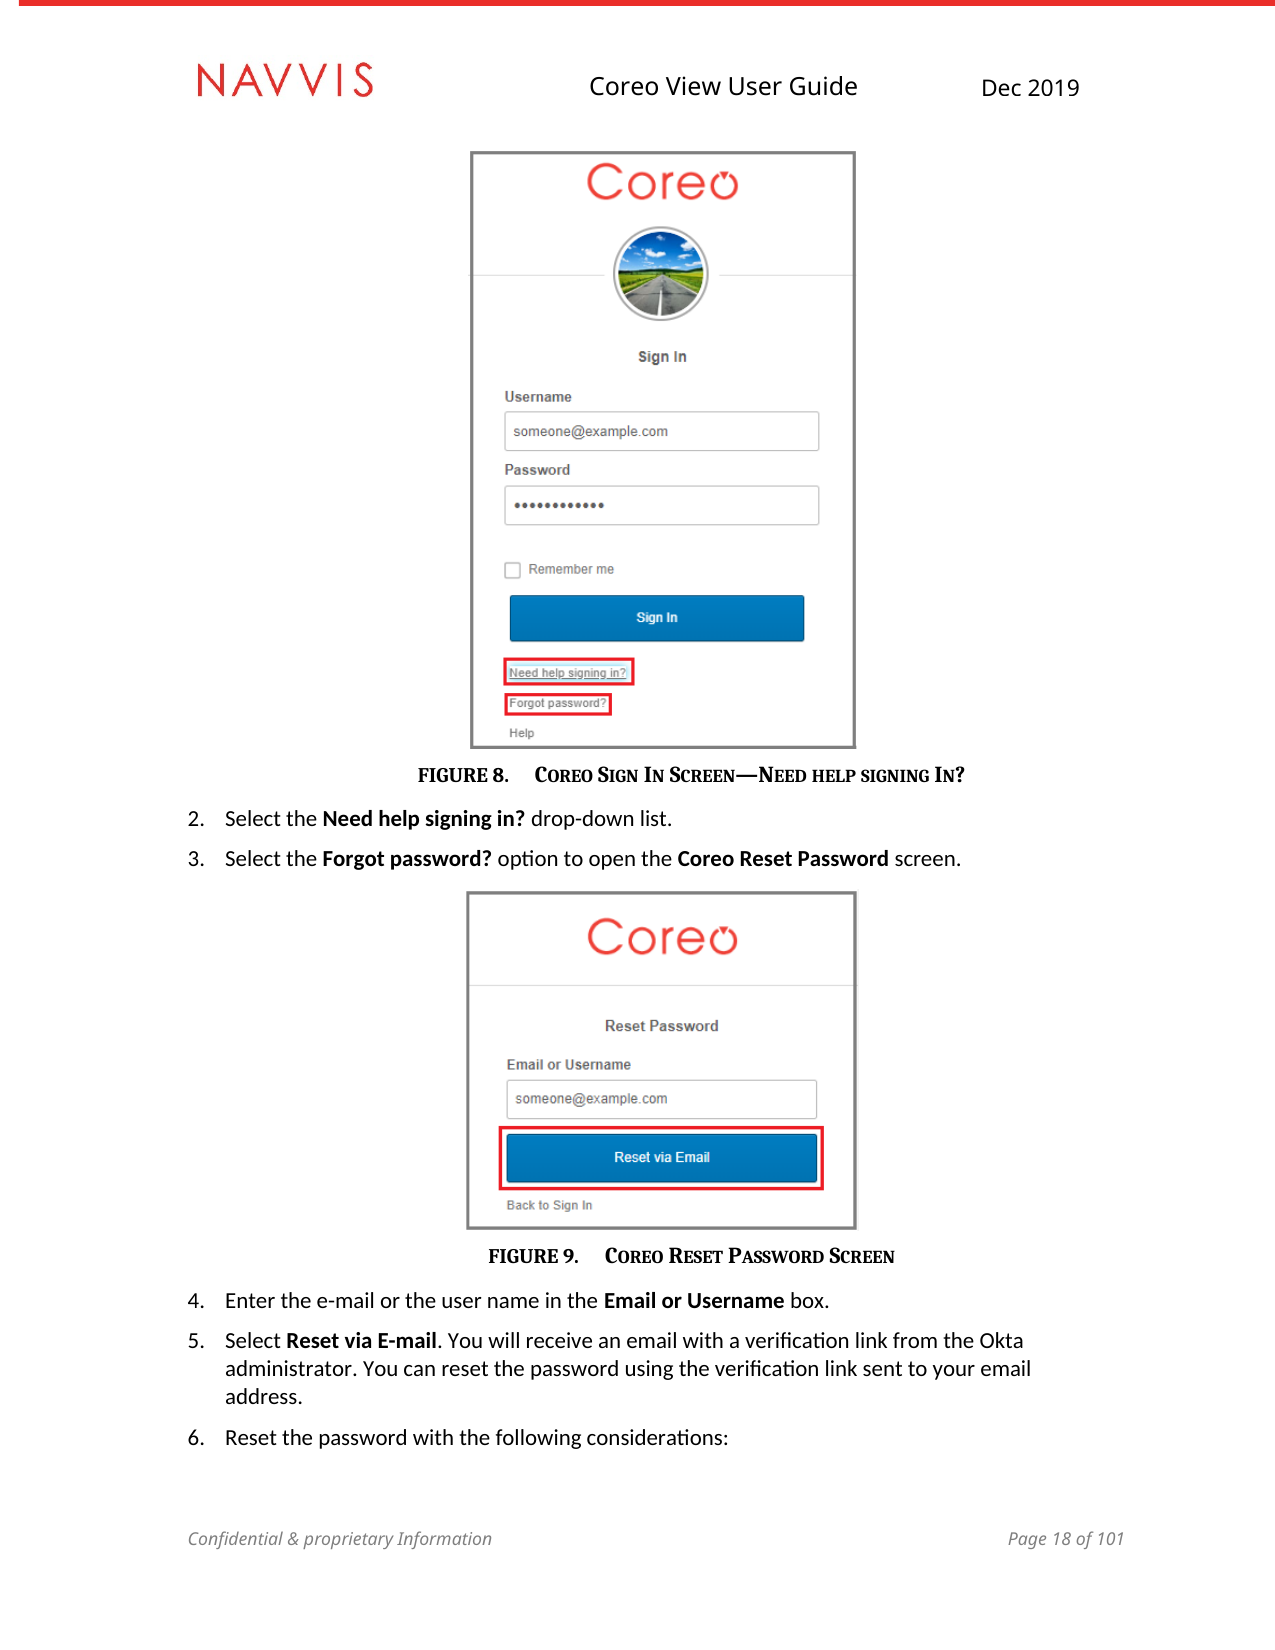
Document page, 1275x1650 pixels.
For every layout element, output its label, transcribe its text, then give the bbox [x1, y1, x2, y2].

picture [466, 889, 859, 1231]
list Select Reset via E-mail. You will receive an email with a verification link from the Okta administrator. You can reset the password using the verification link sent to your email address. [187, 1326, 1087, 1411]
text Coreo Reset Password Screen [296, 1243, 1087, 1269]
list Reset the password with the following considerations: [187, 1423, 1087, 1451]
list Select the Forgot password? option to open the Coreo Reset Password screen. [187, 844, 1087, 873]
list Select the Need help signing in? drop-down list. [187, 804, 1087, 832]
picture [187, 55, 383, 104]
list Enter the e-mail or the user name in the Email or Username box. [187, 1286, 1087, 1314]
picture [468, 150, 857, 749]
text Coreo Sign In Screen—Need help signing In? [296, 761, 1087, 788]
